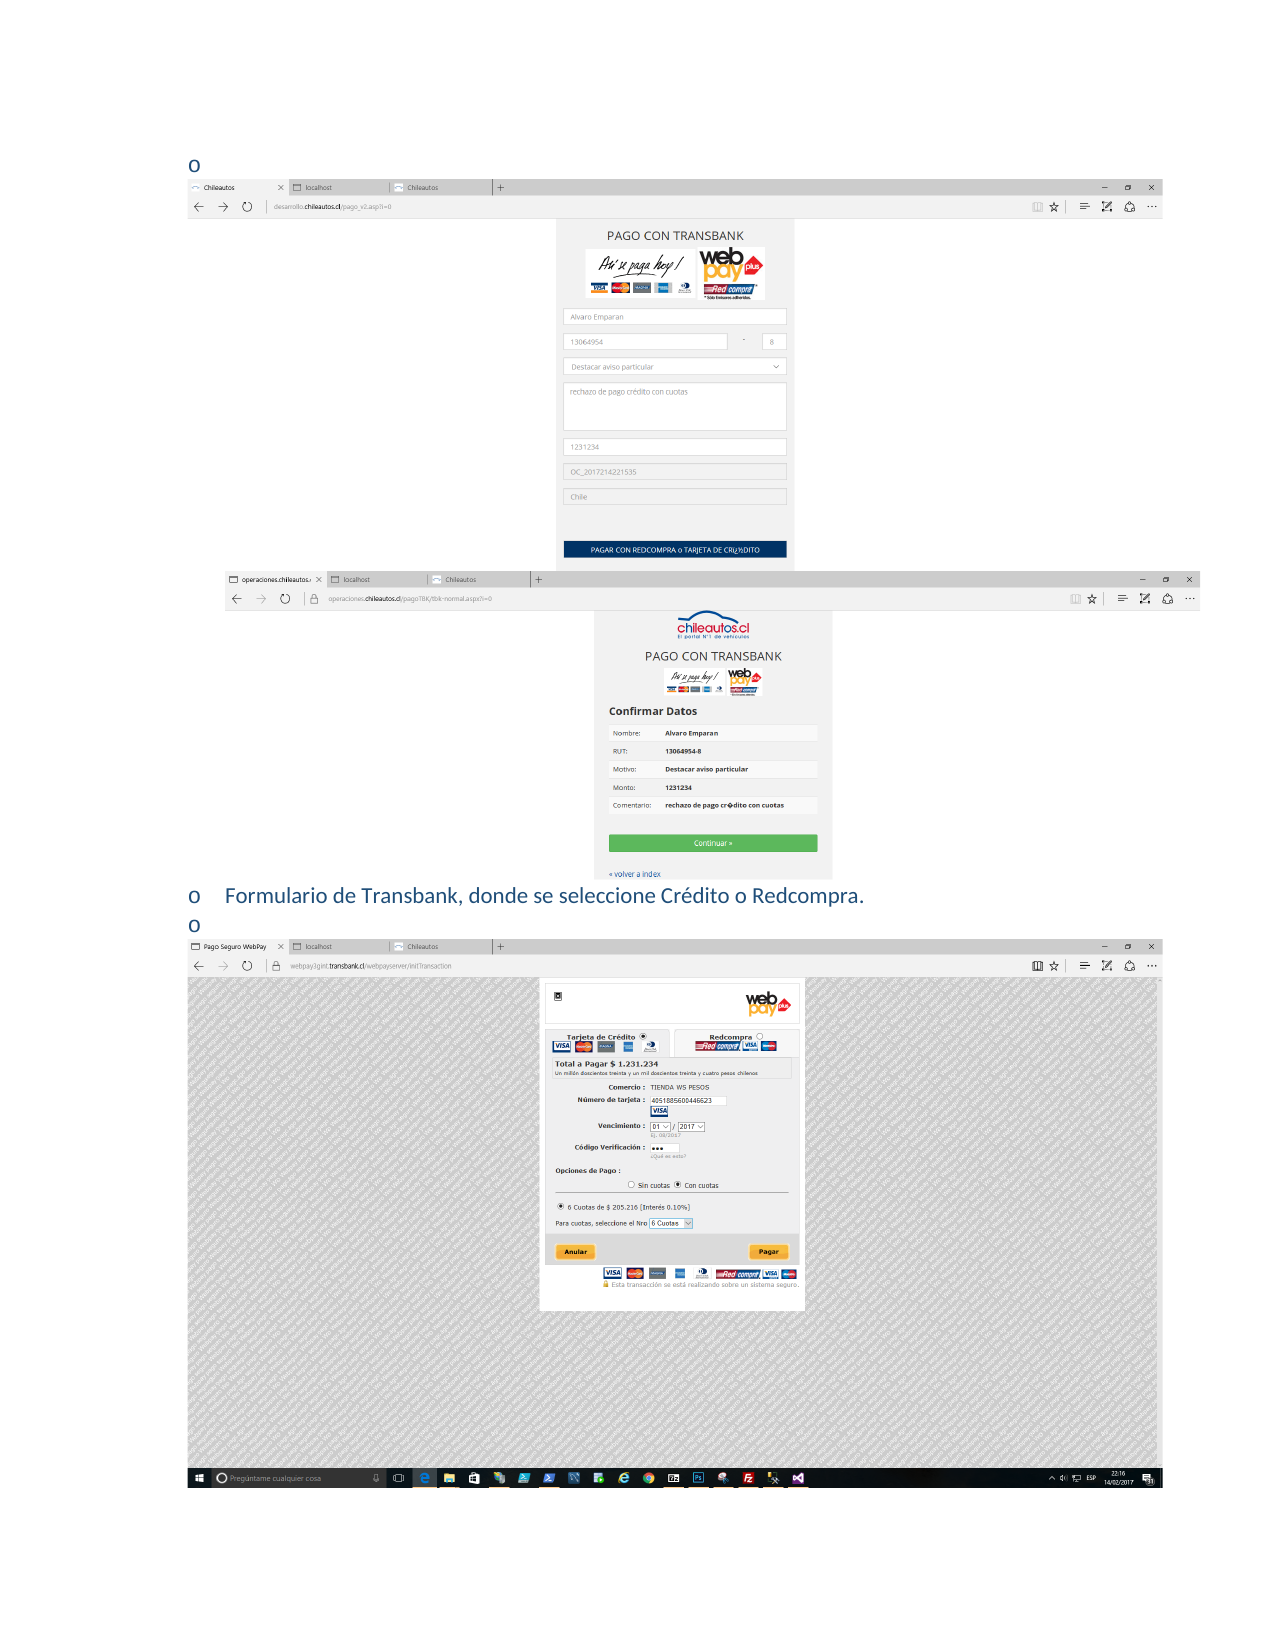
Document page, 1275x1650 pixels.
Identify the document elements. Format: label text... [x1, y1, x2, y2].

picture [187, 939, 1163, 1488]
picture [187, 179, 1200, 881]
list Formulario de Transbank, donde se seleccione Crédito o Redcompra. [187, 881, 1125, 910]
